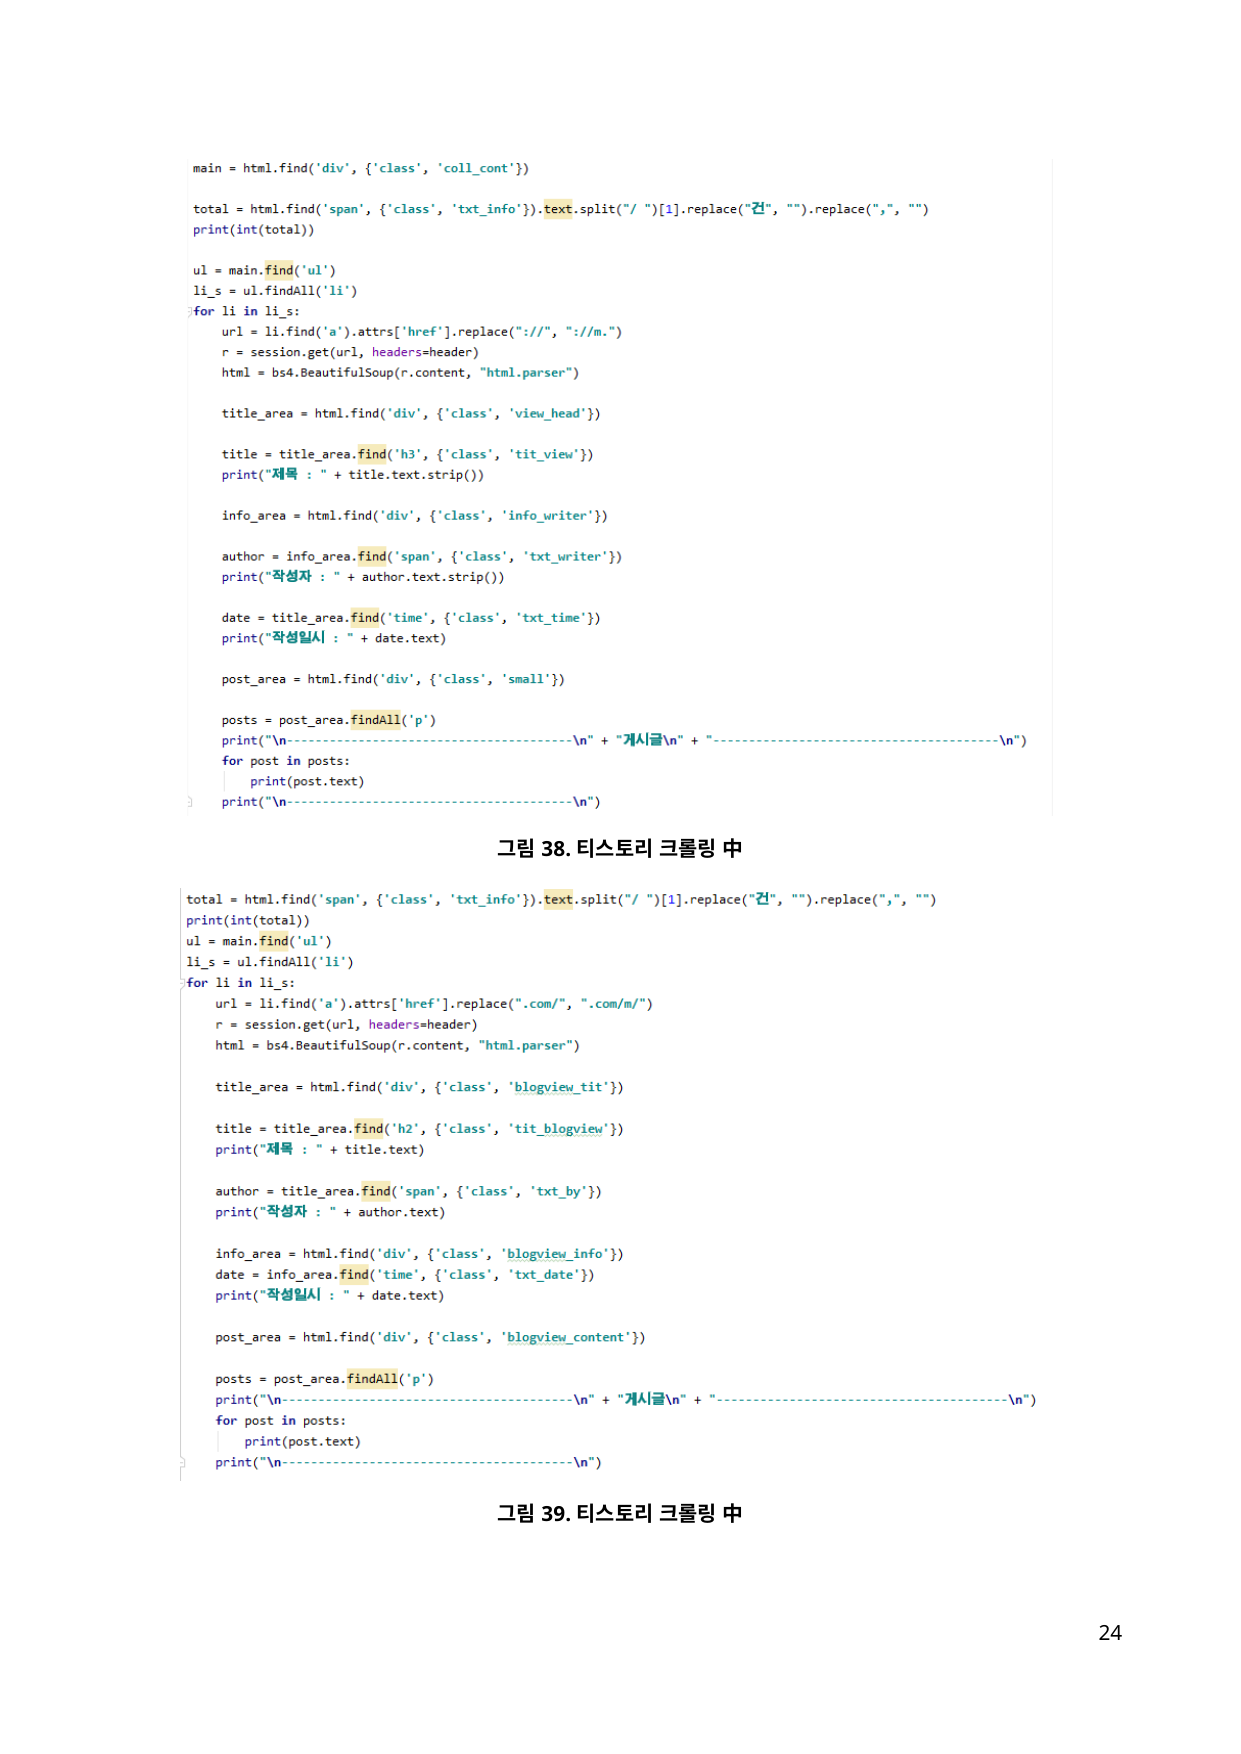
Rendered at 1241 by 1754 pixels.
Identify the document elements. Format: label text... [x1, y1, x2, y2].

picture [180, 888, 1061, 1481]
picture [187, 159, 1053, 816]
text 그림 38. 티스토리 크롤링 中 [118, 832, 1122, 863]
text 그림 39. 티스토리 크롤링 中 [118, 1497, 1122, 1528]
